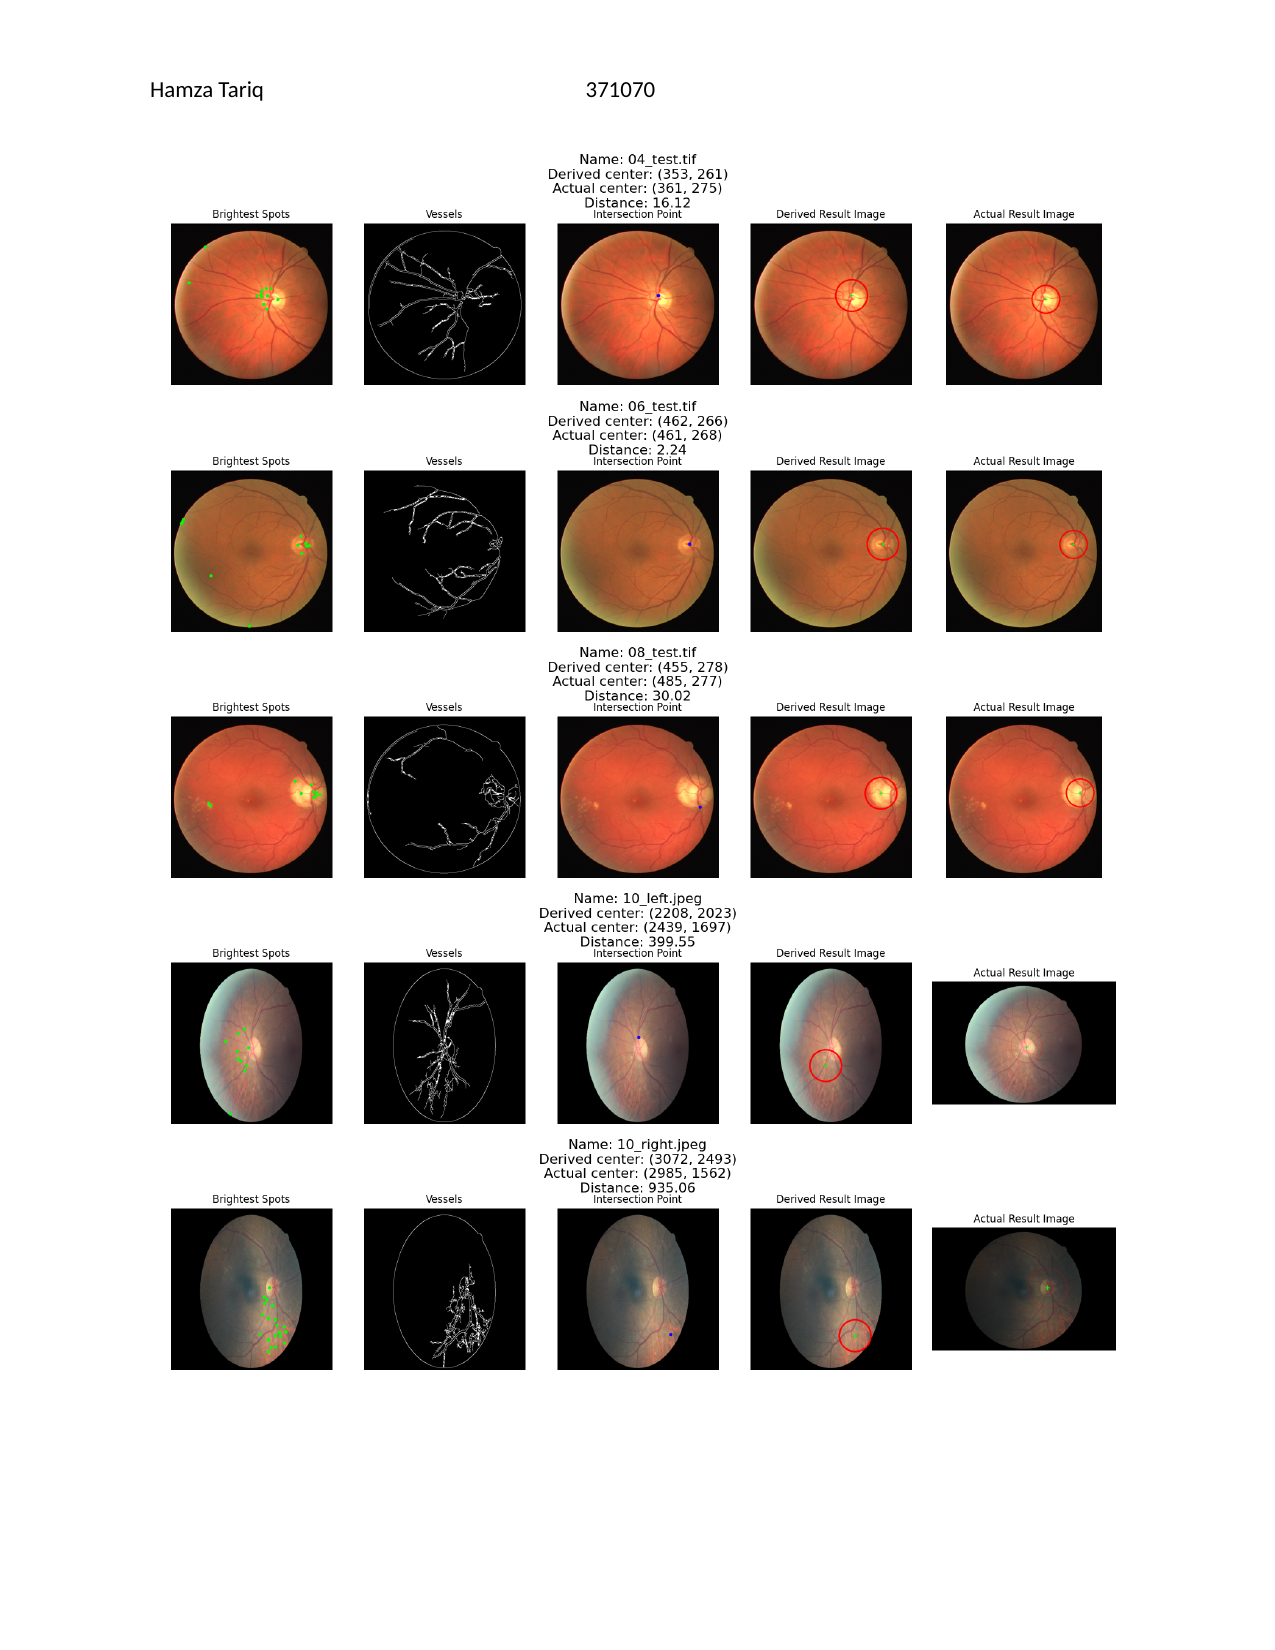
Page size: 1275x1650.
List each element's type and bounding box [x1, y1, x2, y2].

picture [150, 150, 1125, 394]
picture [150, 642, 1125, 887]
picture [150, 396, 1125, 641]
picture [150, 888, 1125, 1133]
picture [150, 1134, 1125, 1379]
